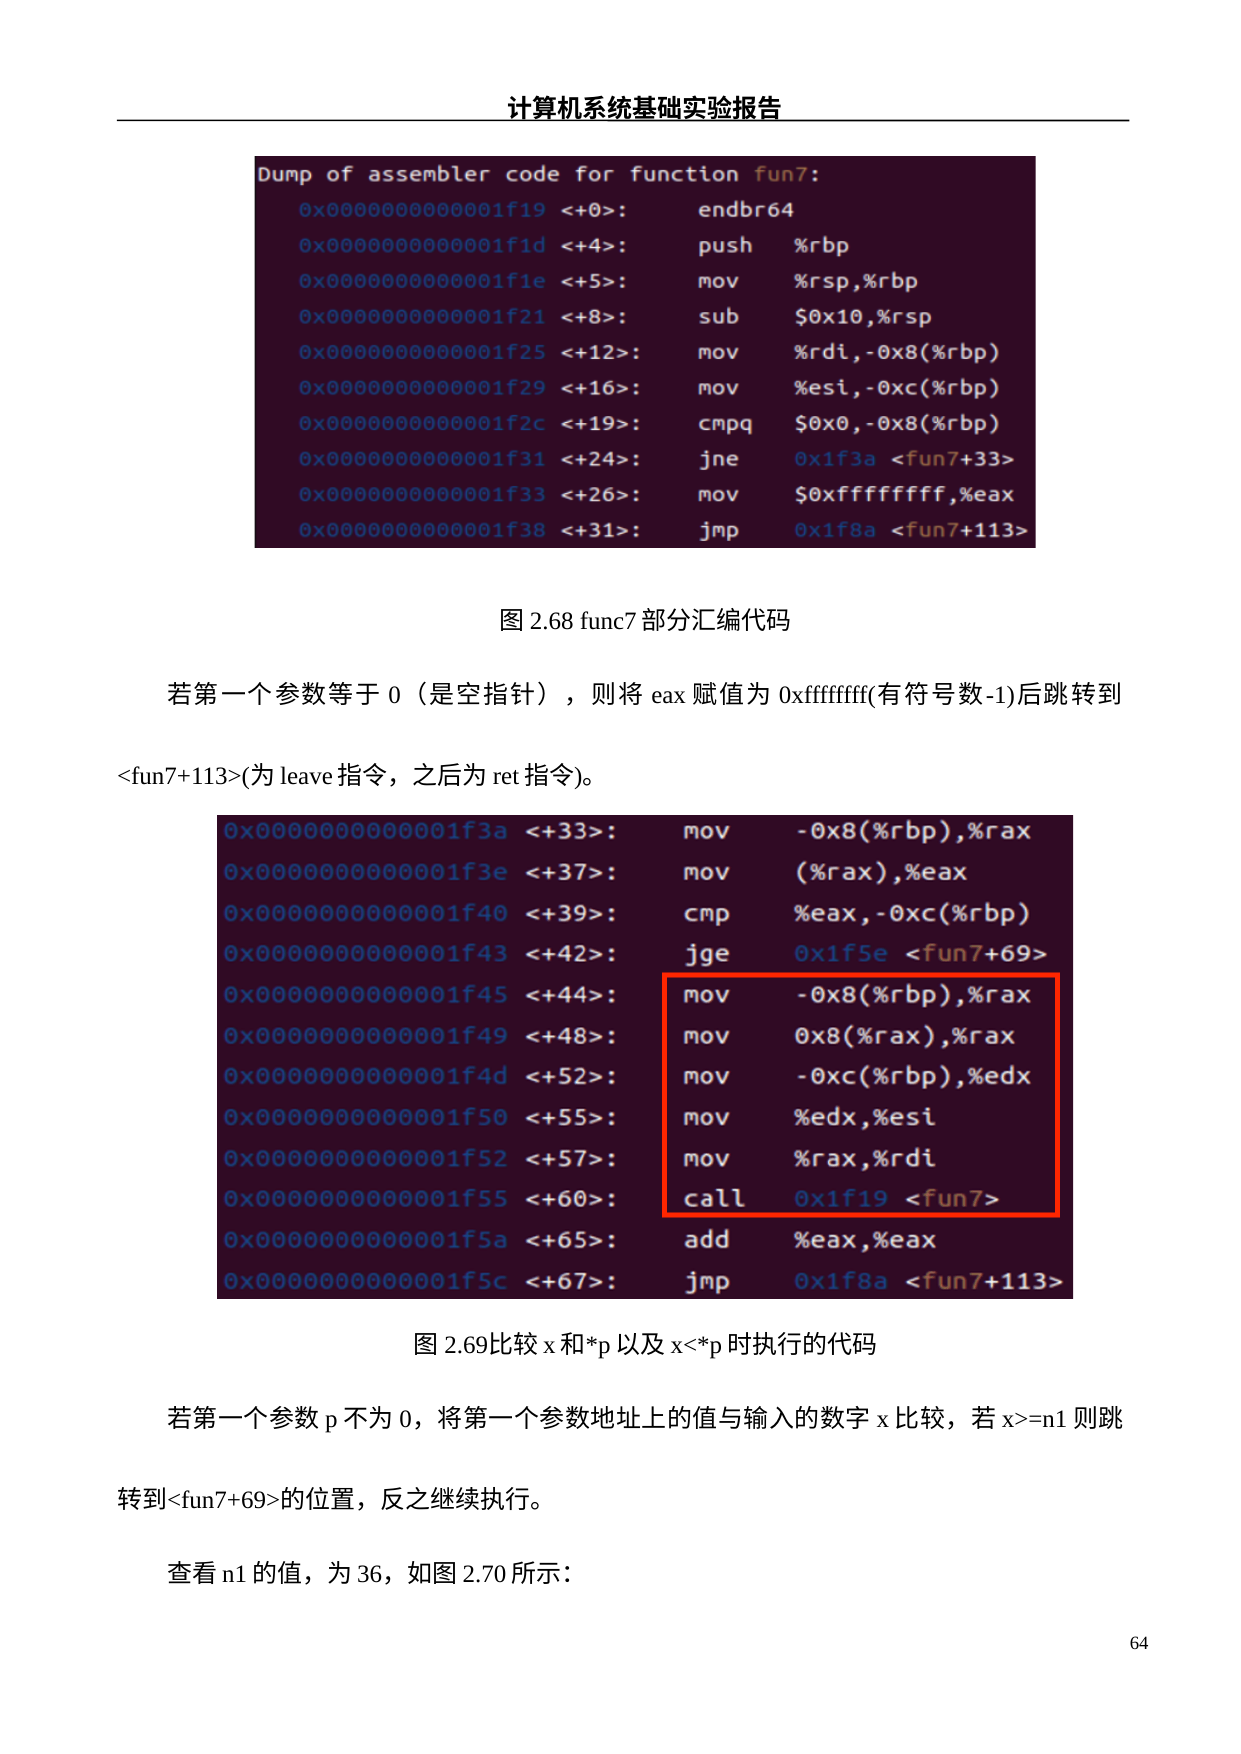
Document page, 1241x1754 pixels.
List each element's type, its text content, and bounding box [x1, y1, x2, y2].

text 若第一个参数等于0（是空指针），则将eax赋值为0xffffffff(有符号数-1)后跳转到<fun7+113>(为leave指令，之后为ret指令)。 [117, 660, 1123, 806]
picture [254, 156, 1036, 548]
text 若第一个参数p不为0，将第一个参数地址上的值与输入的数字x比较，若x>=n1则跳转到<fun7+69>的位置，反之继续执行。 [117, 1384, 1123, 1531]
picture [217, 815, 1074, 1299]
